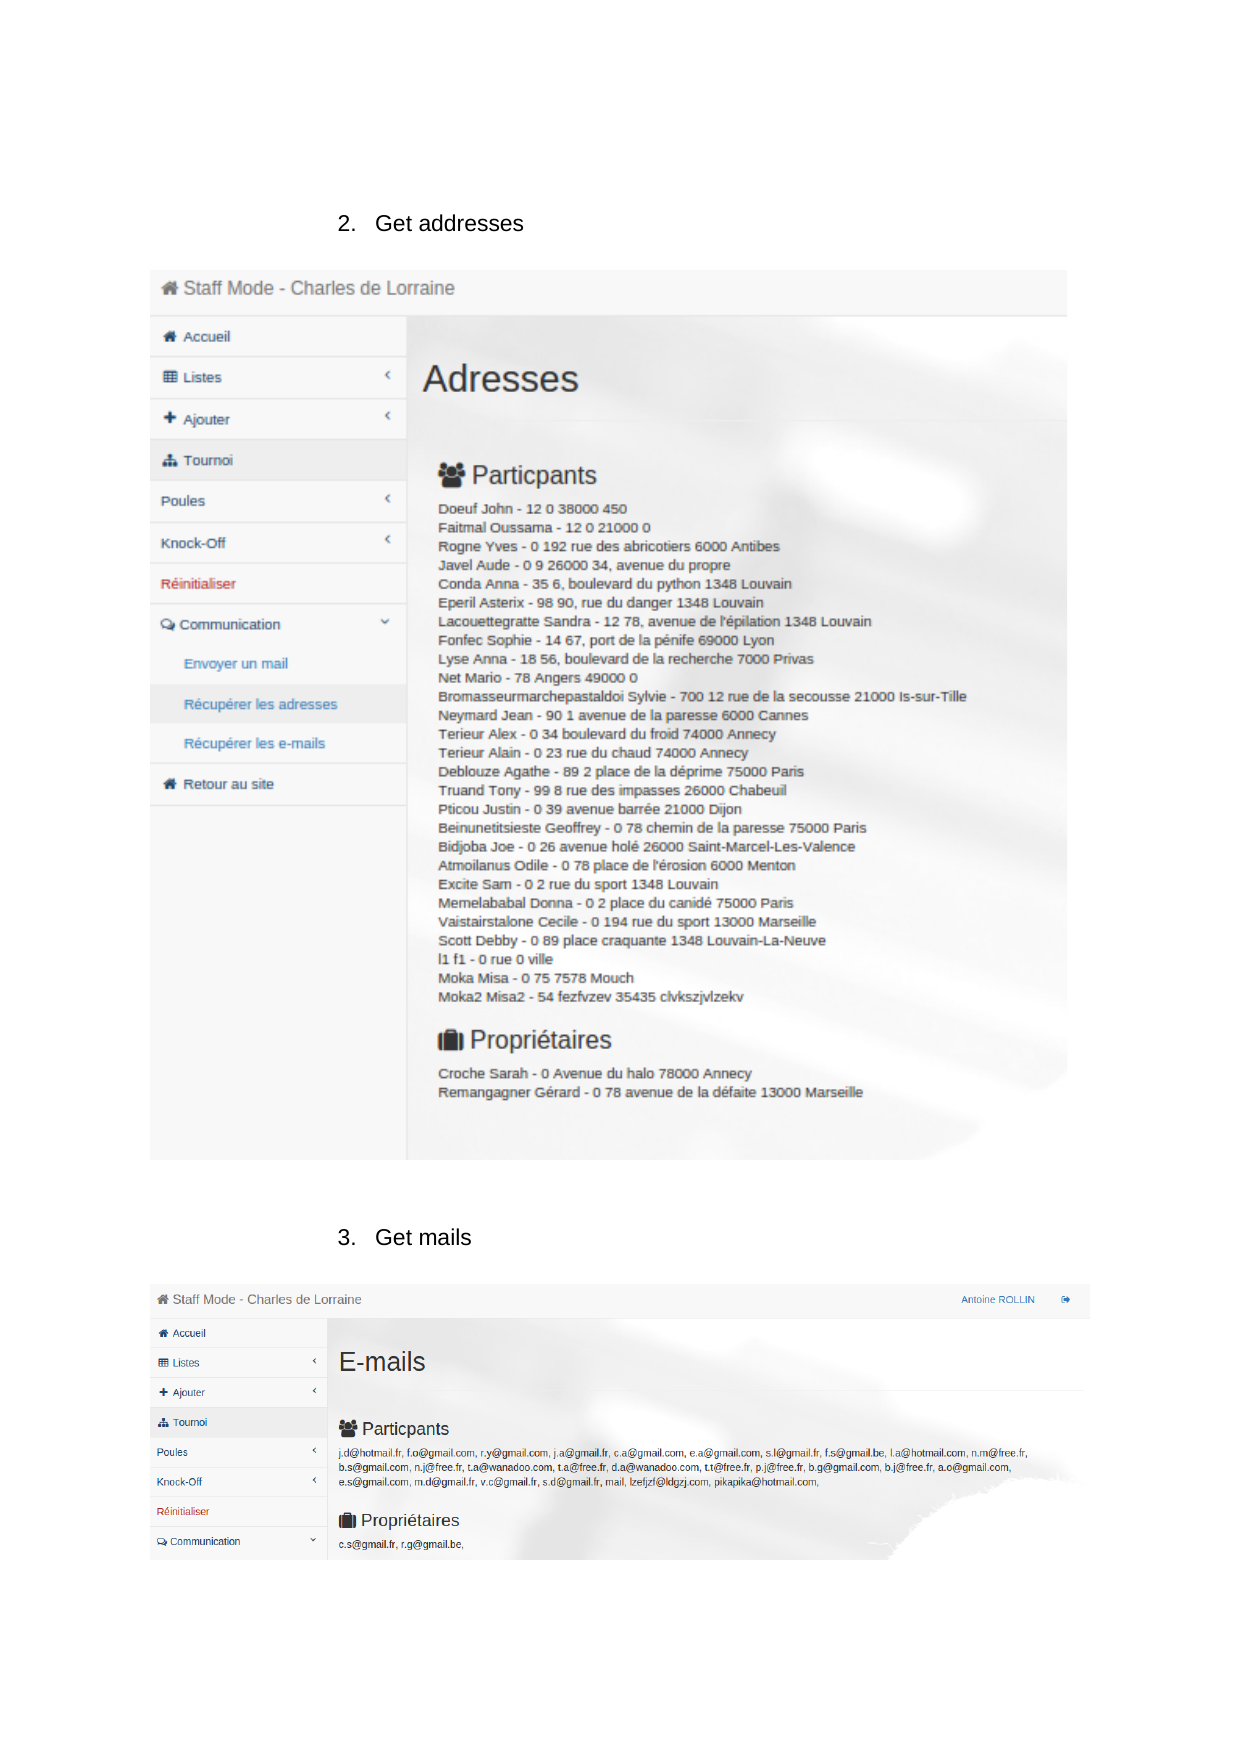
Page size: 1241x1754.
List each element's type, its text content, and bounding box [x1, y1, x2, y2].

picture [150, 1284, 1091, 1560]
list Get addresses [337, 210, 1090, 237]
list Get mails [337, 1224, 1090, 1251]
picture [150, 270, 1068, 1160]
